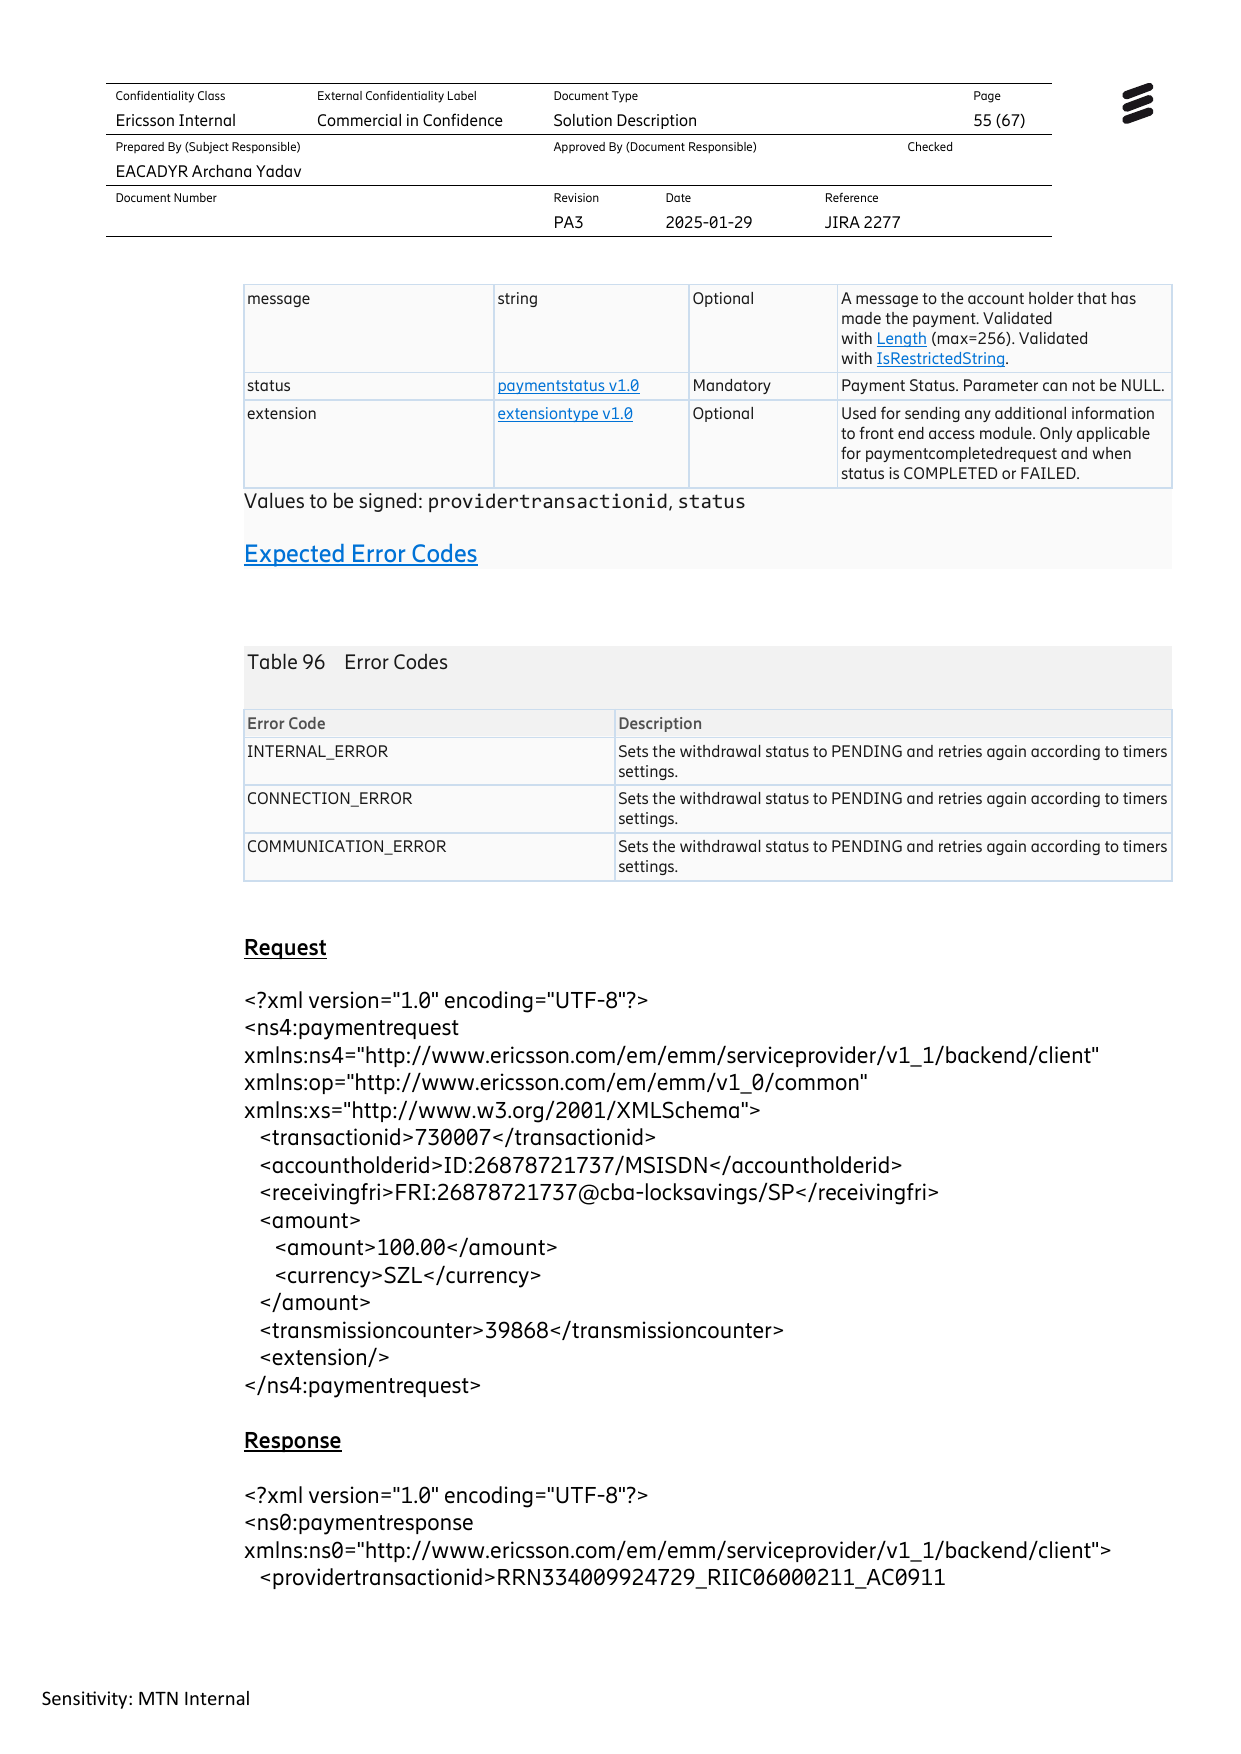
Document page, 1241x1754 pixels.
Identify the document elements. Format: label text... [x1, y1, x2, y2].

table_cell Optional [690, 401, 837, 487]
table_cell COMMUNICATION_ERROR [245, 834, 614, 880]
table_cell Sets the withdrawal status to PENDING and retries again according to timers settings. [616, 738, 1171, 784]
table_header Table 96 Error Codes [244, 646, 1172, 709]
table_cell Used for sending any additional information to front end access module. Only applicable for paymentcompletedrequest and when status is COMPLETED or FAILED. [838, 401, 1171, 487]
text <amount>100.00</amount> [244, 1234, 1172, 1261]
table_cell string [495, 285, 688, 371]
table_cell extension [245, 401, 493, 487]
table_cell Description [616, 710, 1171, 736]
table_cell Mandatory [690, 373, 837, 399]
table_cell Sets the withdrawal status to PENDING and retries again according to timers settings. [616, 834, 1171, 880]
text <?xml version="1.0" encoding="UTF-8"?> [244, 1481, 1172, 1509]
text <extension/> [244, 1344, 1172, 1371]
text <transactionid>730007</transactionid> [244, 1124, 1172, 1151]
text <transmissioncounter>39868</transmissioncounter> [244, 1316, 1172, 1344]
text Expected Error Codes [244, 539, 1172, 569]
text <?xml version="1.0" encoding="UTF-8"?> [244, 986, 1172, 1014]
text <receivingfri>FRI:26878721737@cba-locksavings/SP</receivingfri> [244, 1179, 1172, 1206]
table_cell Payment Status. Parameter can not be NULL. [838, 373, 1171, 399]
table_cell Sets the withdrawal status to PENDING and retries again according to timers settings. [616, 786, 1171, 832]
text </ns4:paymentrequest> [244, 1371, 1172, 1399]
table_cell extensiontype v1.0 [495, 401, 688, 487]
text <ns4:paymentrequest xmlns:ns4="http://www.ericsson.com/em/emm/serviceprovider/v1_1/backend/client" xmlns:op="http://www.ericsson.com/em/emm/v1_0/common" xmlns:xs="http://www.w3.org/2001/XMLSchema"> [244, 1014, 1172, 1124]
table_cell message [245, 285, 493, 371]
text Request [244, 934, 1172, 961]
text </amount> [244, 1289, 1172, 1316]
text Values to be signed: providertransactionid, status [244, 489, 1172, 514]
table_cell Optional [690, 285, 837, 371]
table_cell INTERNAL_ERROR [245, 738, 614, 784]
text <ns0:paymentresponse xmlns:ns0="http://www.ericsson.com/em/emm/serviceprovider/v1_1/backend/client"> [244, 1509, 1172, 1564]
table_cell Error Code [245, 710, 614, 736]
table_cell CONNECTION_ERROR [245, 786, 614, 832]
text <accountholderid>ID:26878721737/MSISDN</accountholderid> [244, 1151, 1172, 1179]
text <currency>SZL</currency> [244, 1261, 1172, 1289]
table_cell status [245, 373, 493, 399]
text <providertransactionid>RRN334009924729_RIIC06000211_AC0911 [244, 1564, 1172, 1591]
text <amount> [244, 1206, 1172, 1234]
text Response [244, 1426, 1172, 1454]
table_cell A message to the account holder that has made the payment. Validated with Length (max=256). Validated with IsRestrictedString. [838, 285, 1171, 371]
table_cell paymentstatus v1.0 [495, 373, 688, 399]
